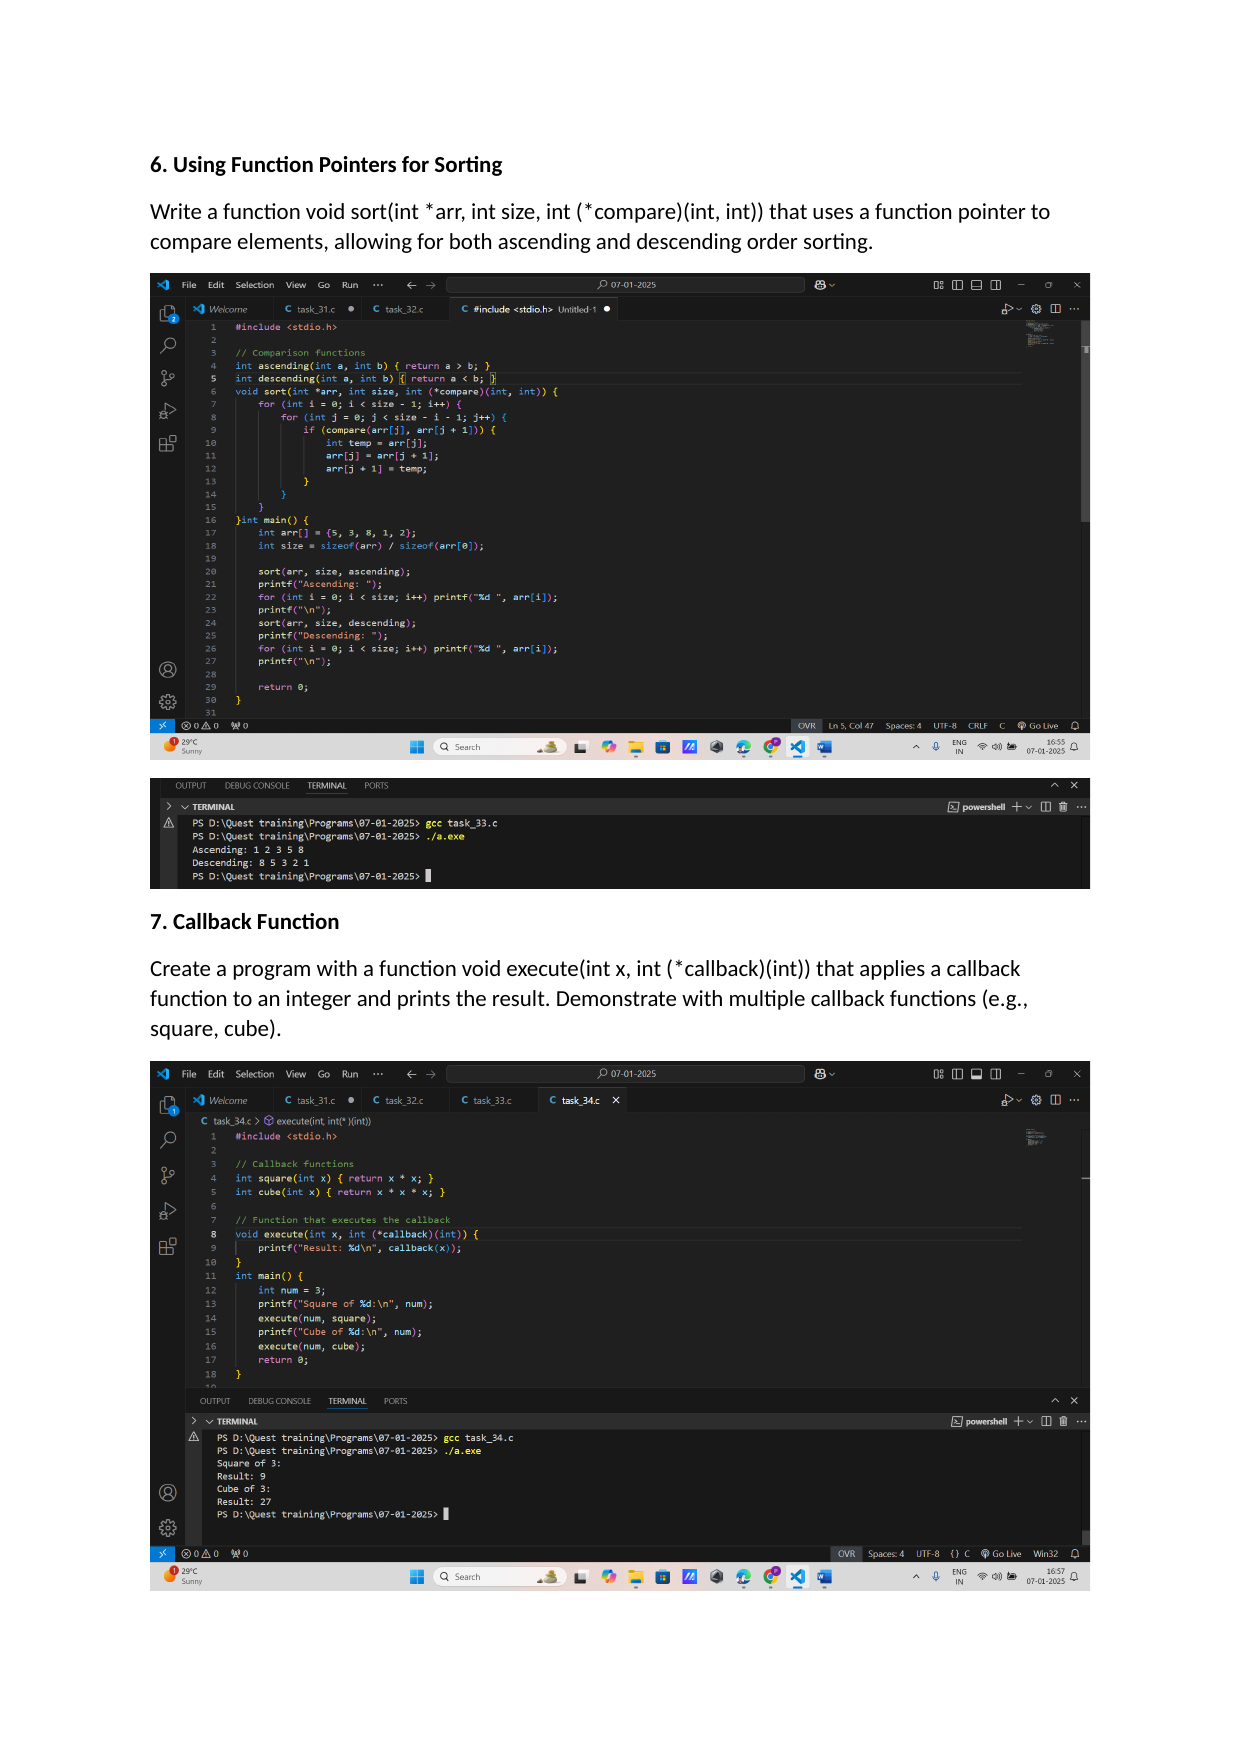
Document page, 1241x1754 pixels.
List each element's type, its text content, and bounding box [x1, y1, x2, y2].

picture [150, 273, 1091, 760]
picture [150, 778, 1091, 889]
text Write a function void sort(int *arr, int size, int (*compare)(int, int)) that uses a function pointer to compare elements, allowing for both ascending and descending order sorting. [150, 197, 1090, 255]
picture [150, 1061, 1091, 1591]
text 6. Using Function Pointers for Sorting [150, 150, 1090, 178]
text 7. Callback Function [150, 907, 1090, 935]
text Create a program with a function void execute(int x, int (*callback)(int)) that applies a callback function to an integer and prints the result. Demonstrate with multiple callback functions (e.g., square, cube). [150, 954, 1090, 1042]
